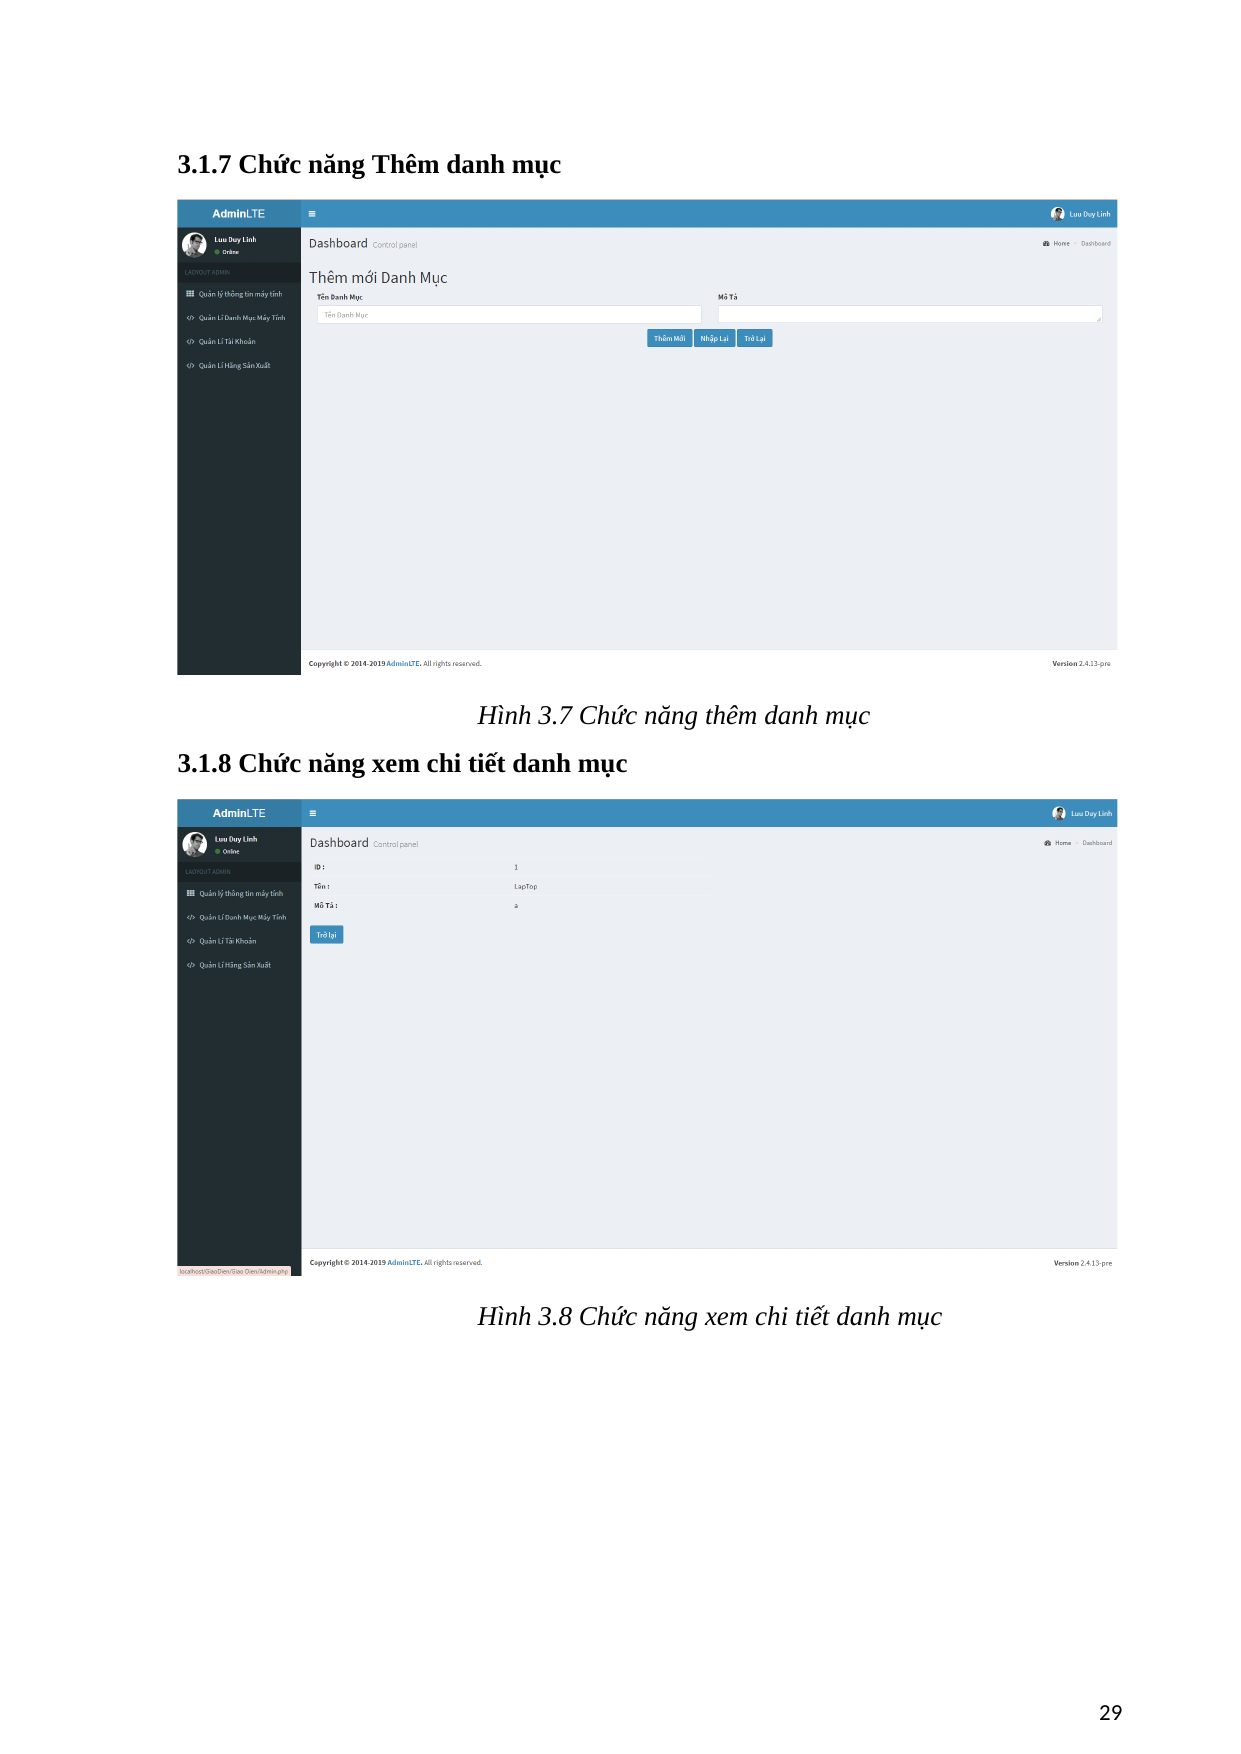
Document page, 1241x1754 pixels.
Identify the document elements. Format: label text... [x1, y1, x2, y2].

text Hình 3.7 Chức năng thêm danh mục [402, 699, 1122, 730]
text 3.1.8 Chức năng xem chi tiết danh mục [177, 747, 1122, 778]
text Hình 3.8 Chức năng xem chi tiết danh mục [402, 1300, 1122, 1332]
picture [177, 199, 1118, 675]
picture [177, 799, 1118, 1276]
text 3.1.7 Chức năng Thêm danh mục [177, 148, 1122, 179]
